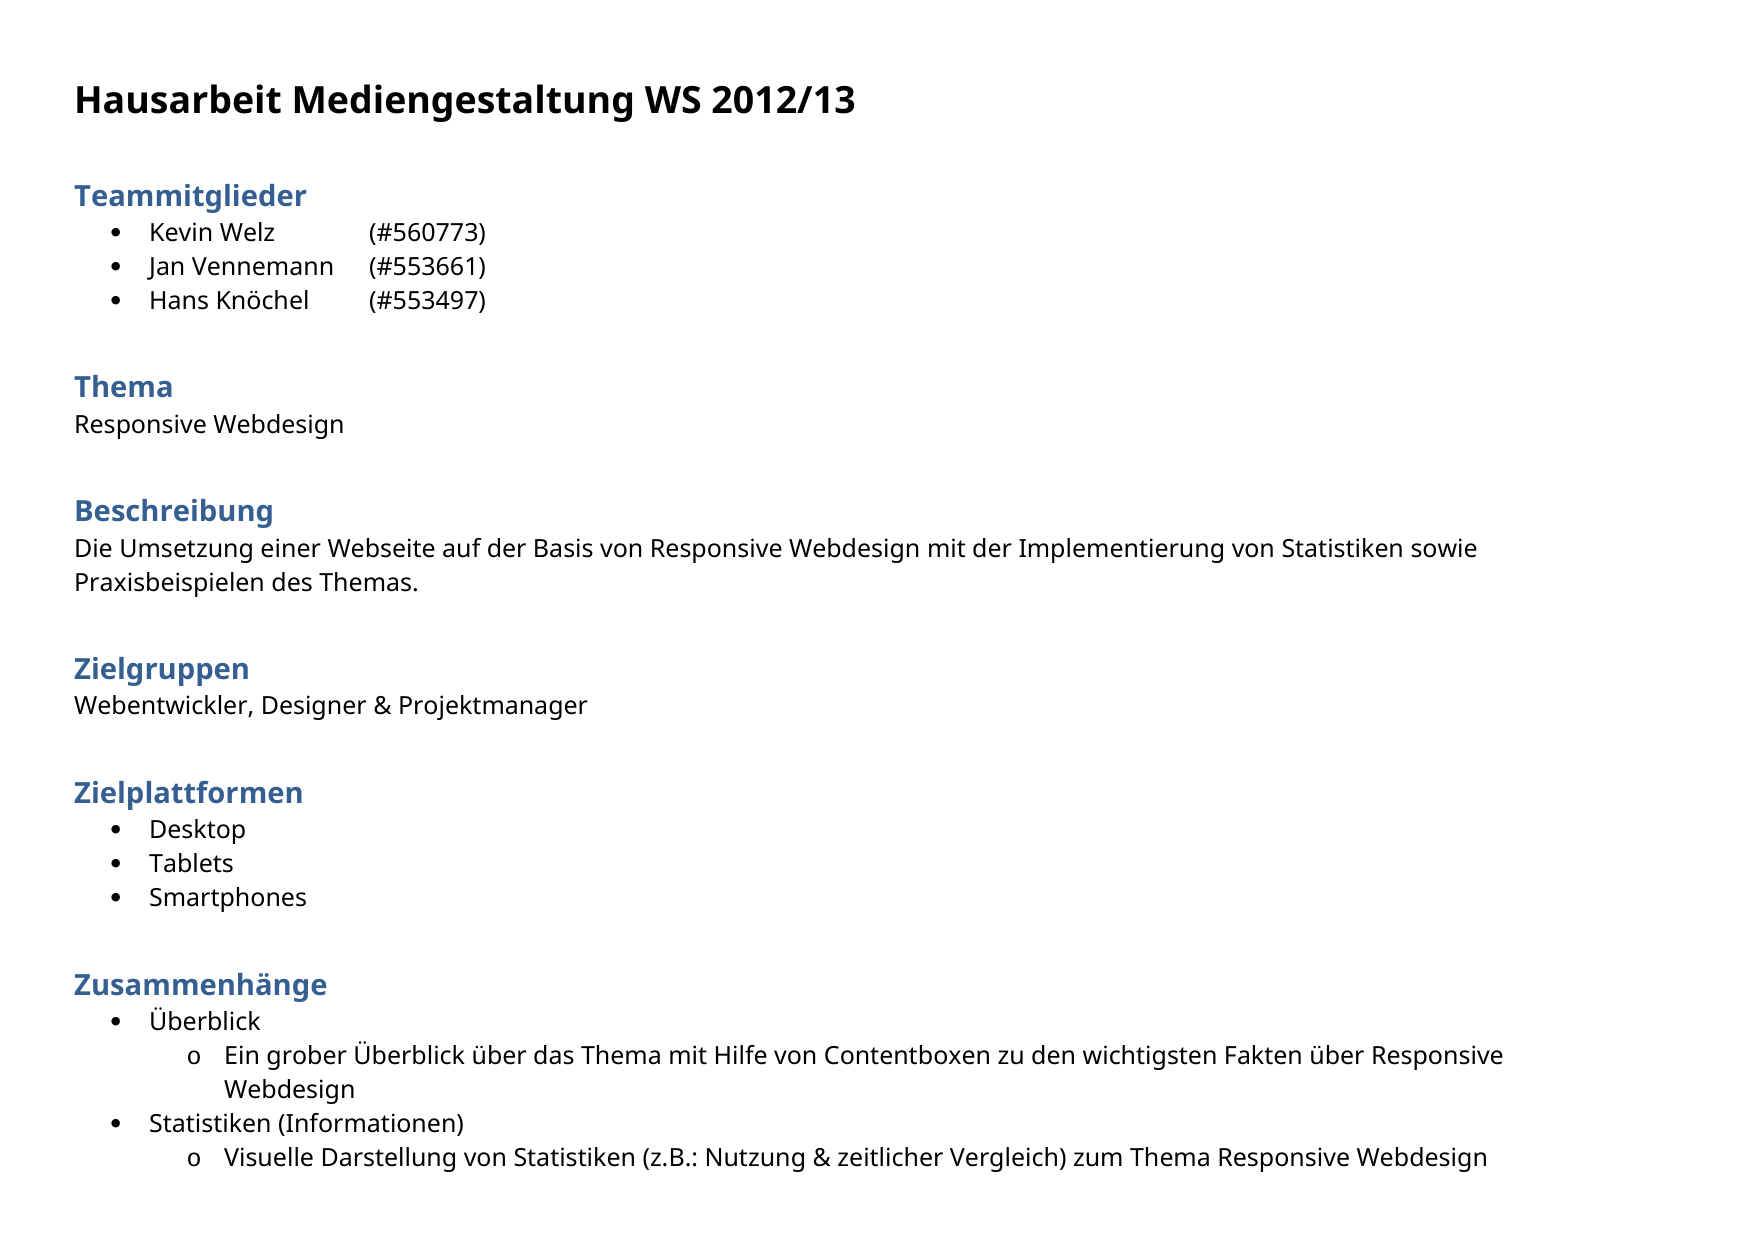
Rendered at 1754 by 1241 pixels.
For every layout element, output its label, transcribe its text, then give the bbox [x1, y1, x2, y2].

list Statistiken (Informationen) [111, 1106, 1636, 1140]
list Smartphones [111, 880, 1636, 914]
list Kevin Welz (#560773) [111, 214, 1636, 249]
subtitle Zusammenhänge [74, 964, 1636, 1004]
subtitle Zielgruppen [74, 648, 1636, 688]
text Hausarbeit Mediengestaltung WS 2012/13 [74, 74, 1636, 125]
subtitle Thema [74, 367, 1636, 406]
list Hans Knöchel (#553497) [111, 283, 1636, 317]
subtitle Zielplattformen [74, 772, 1636, 812]
list Jan Vennemann (#553661) [111, 249, 1636, 283]
text Webentwickler, Designer & Projektmanager [74, 688, 1636, 722]
list Ein grober Überblick über das Thema mit Hilfe von Contentboxen zu den wichtigsten Fakten über Responsive Webdesign [186, 1038, 1636, 1106]
subtitle Beschreibung [74, 491, 1636, 530]
text Responsive Webdesign [74, 406, 1636, 441]
text Die Umsetzung einer Webseite auf der Basis von Responsive Webdesign mit der Implementierung von Statistiken sowie Praxisbeispielen des Themas. [74, 530, 1636, 598]
list Tablets [111, 846, 1636, 880]
list Überblick [111, 1004, 1636, 1038]
subtitle Teammitglieder [74, 175, 1636, 214]
list Desktop [111, 812, 1636, 846]
list Visuelle Darstellung von Statistiken (z.B.: Nutzung & zeitlicher Vergleich) zum Thema Responsive Webdesign [186, 1140, 1636, 1174]
